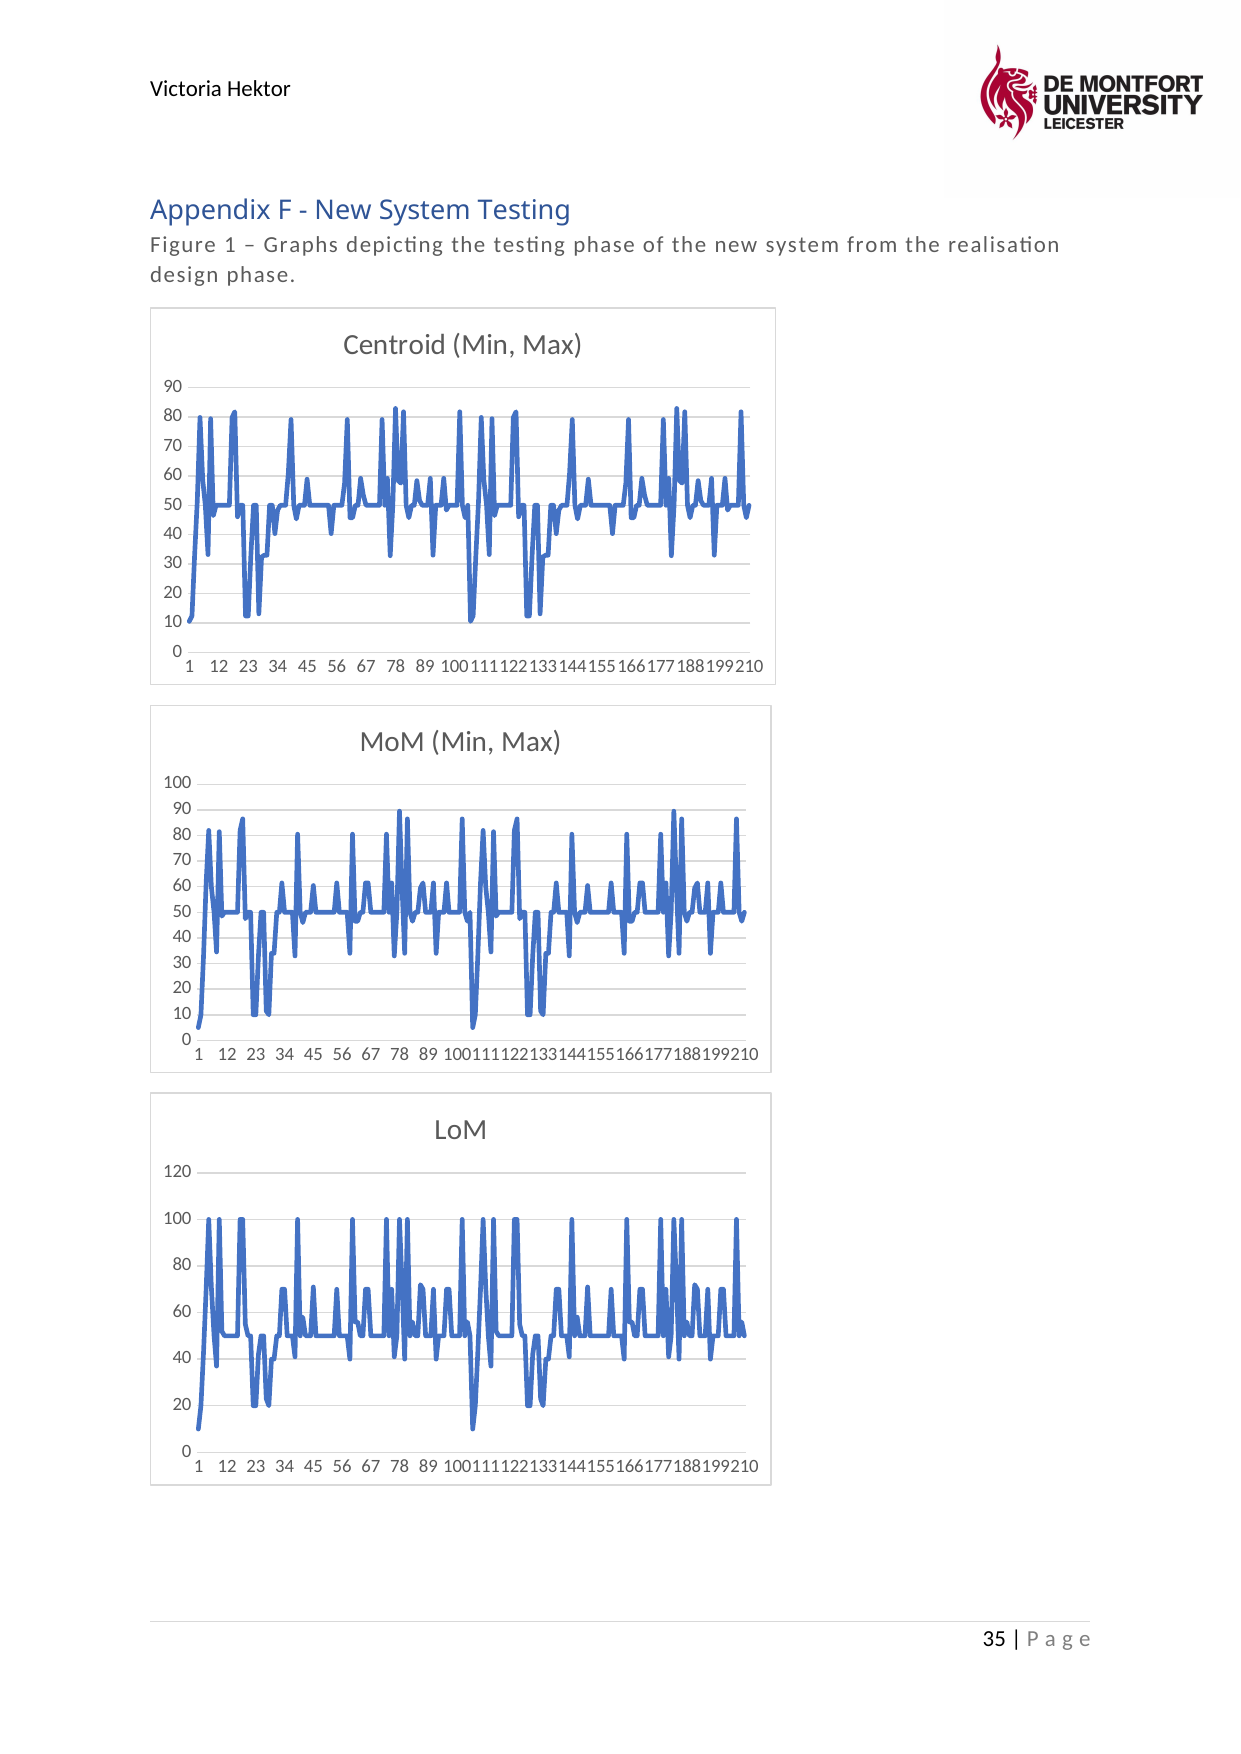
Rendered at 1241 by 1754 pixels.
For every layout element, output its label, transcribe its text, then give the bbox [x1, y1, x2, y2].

subtitle Figure 1 – Graphs depicting the testing phase of the new system from the realisation design phase. [150, 230, 1090, 289]
subtitle Appendix F - New System Testing [150, 191, 1090, 227]
picture [943, 0, 1240, 198]
